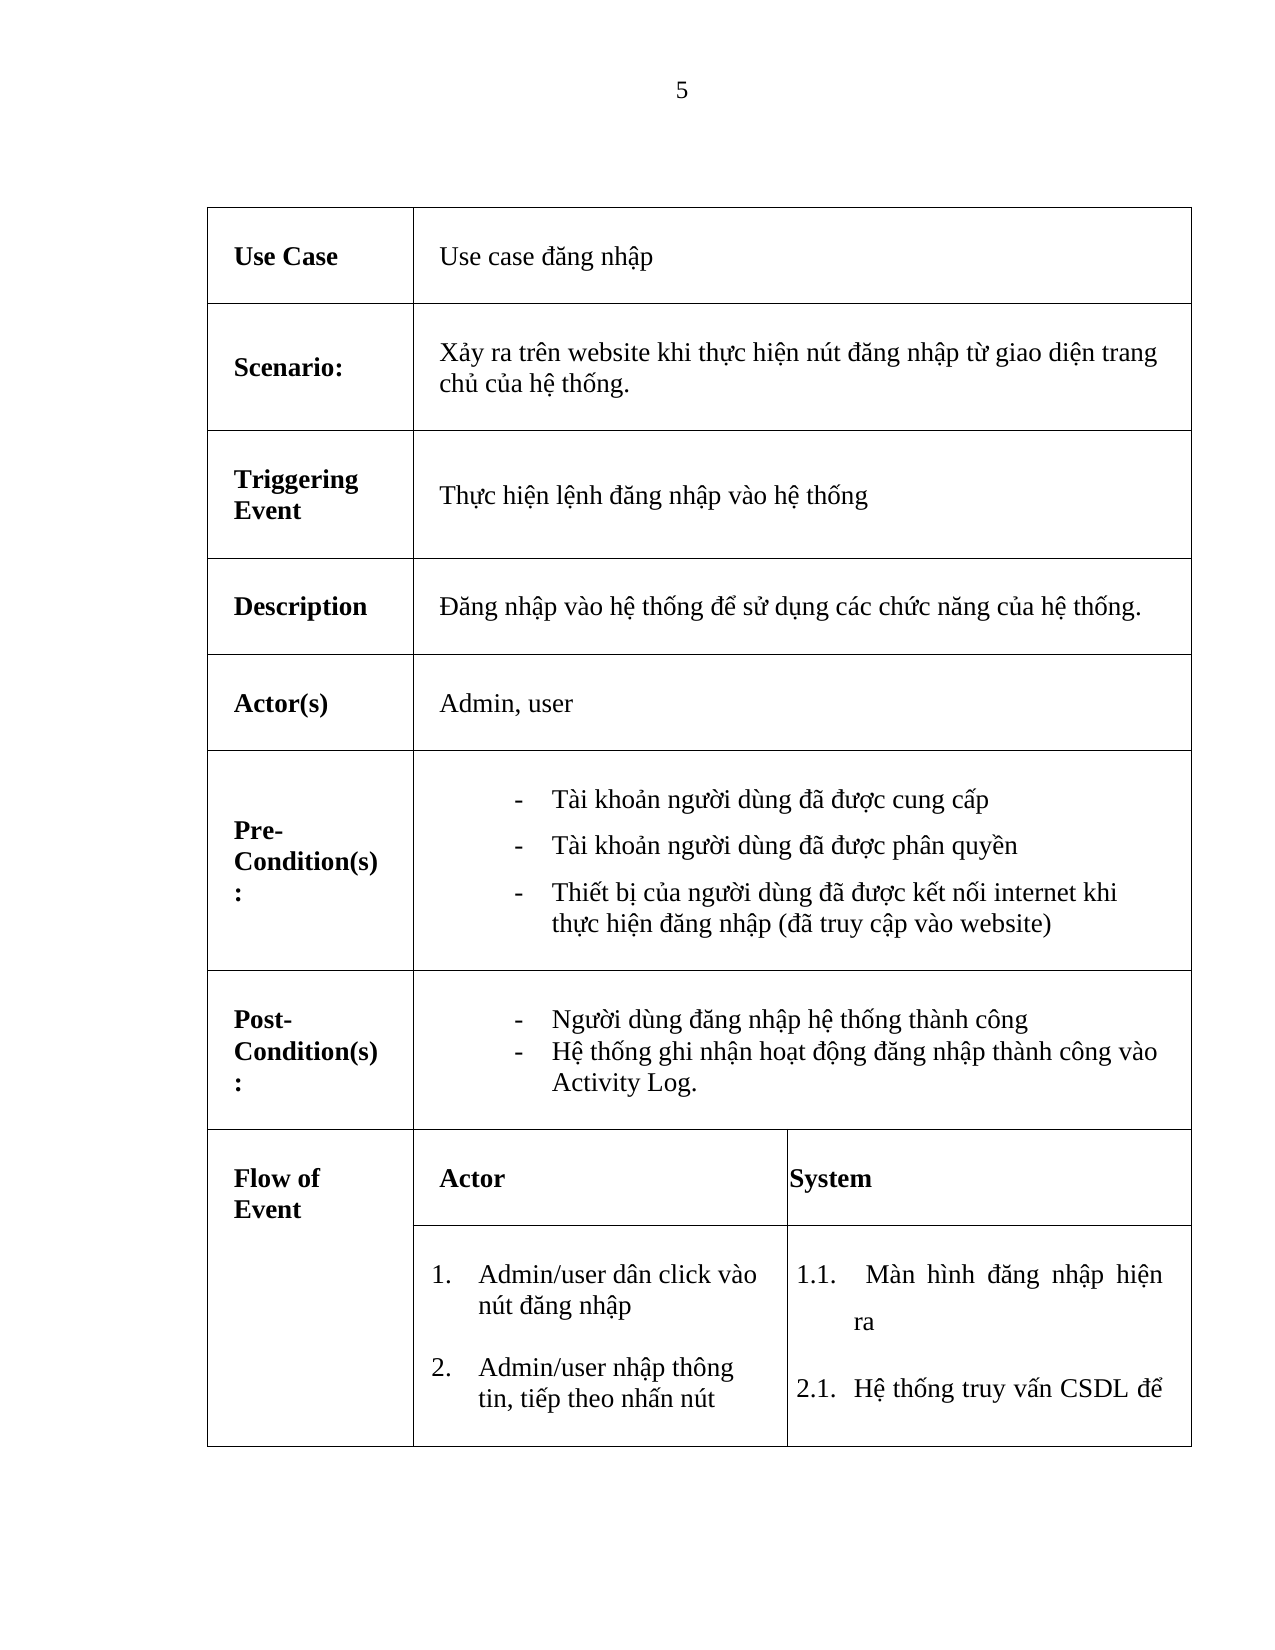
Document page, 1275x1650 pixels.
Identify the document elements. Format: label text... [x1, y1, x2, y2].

table_cell Use Case [208, 208, 413, 303]
table_cell Flow of Event [208, 1130, 413, 1446]
table_cell Post-Condition(s): [208, 971, 413, 1129]
table_cell Xảy ra trên website khi thực hiện nút đăng nhập từ giao diện trang chủ của hệ thống. [414, 304, 1191, 430]
table_cell Tài khoản người dùng đã được cung cấp Tài khoản người dùng đã được phân quyền Thiết bị của người dùng đã được kết nối internet khi thực hiện đăng nhập (đã truy cập vào website) [414, 751, 1191, 970]
table_cell System [788, 1130, 1191, 1225]
table_cell Thực hiện lệnh đăng nhập vào hệ thống [414, 431, 1191, 557]
table_cell Actor [414, 1130, 787, 1225]
table_cell Người dùng đăng nhập hệ thống thành công Hệ thống ghi nhận hoạt động đăng nhập thành công vào Activity Log. [414, 971, 1191, 1129]
table_cell Triggering Event [208, 431, 413, 557]
table_cell Description [208, 559, 413, 654]
table_cell Đăng nhập vào hệ thống để sử dụng các chức năng của hệ thống. [414, 559, 1191, 654]
table_cell Scenario: [208, 304, 413, 430]
table_cell Admin, user [414, 655, 1191, 750]
table_cell Actor(s) [208, 655, 413, 750]
table_cell Pre-Condition(s): [208, 751, 413, 970]
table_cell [788, 1226, 1191, 1446]
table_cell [414, 1226, 787, 1446]
table_cell Use case đăng nhập [414, 208, 1191, 303]
